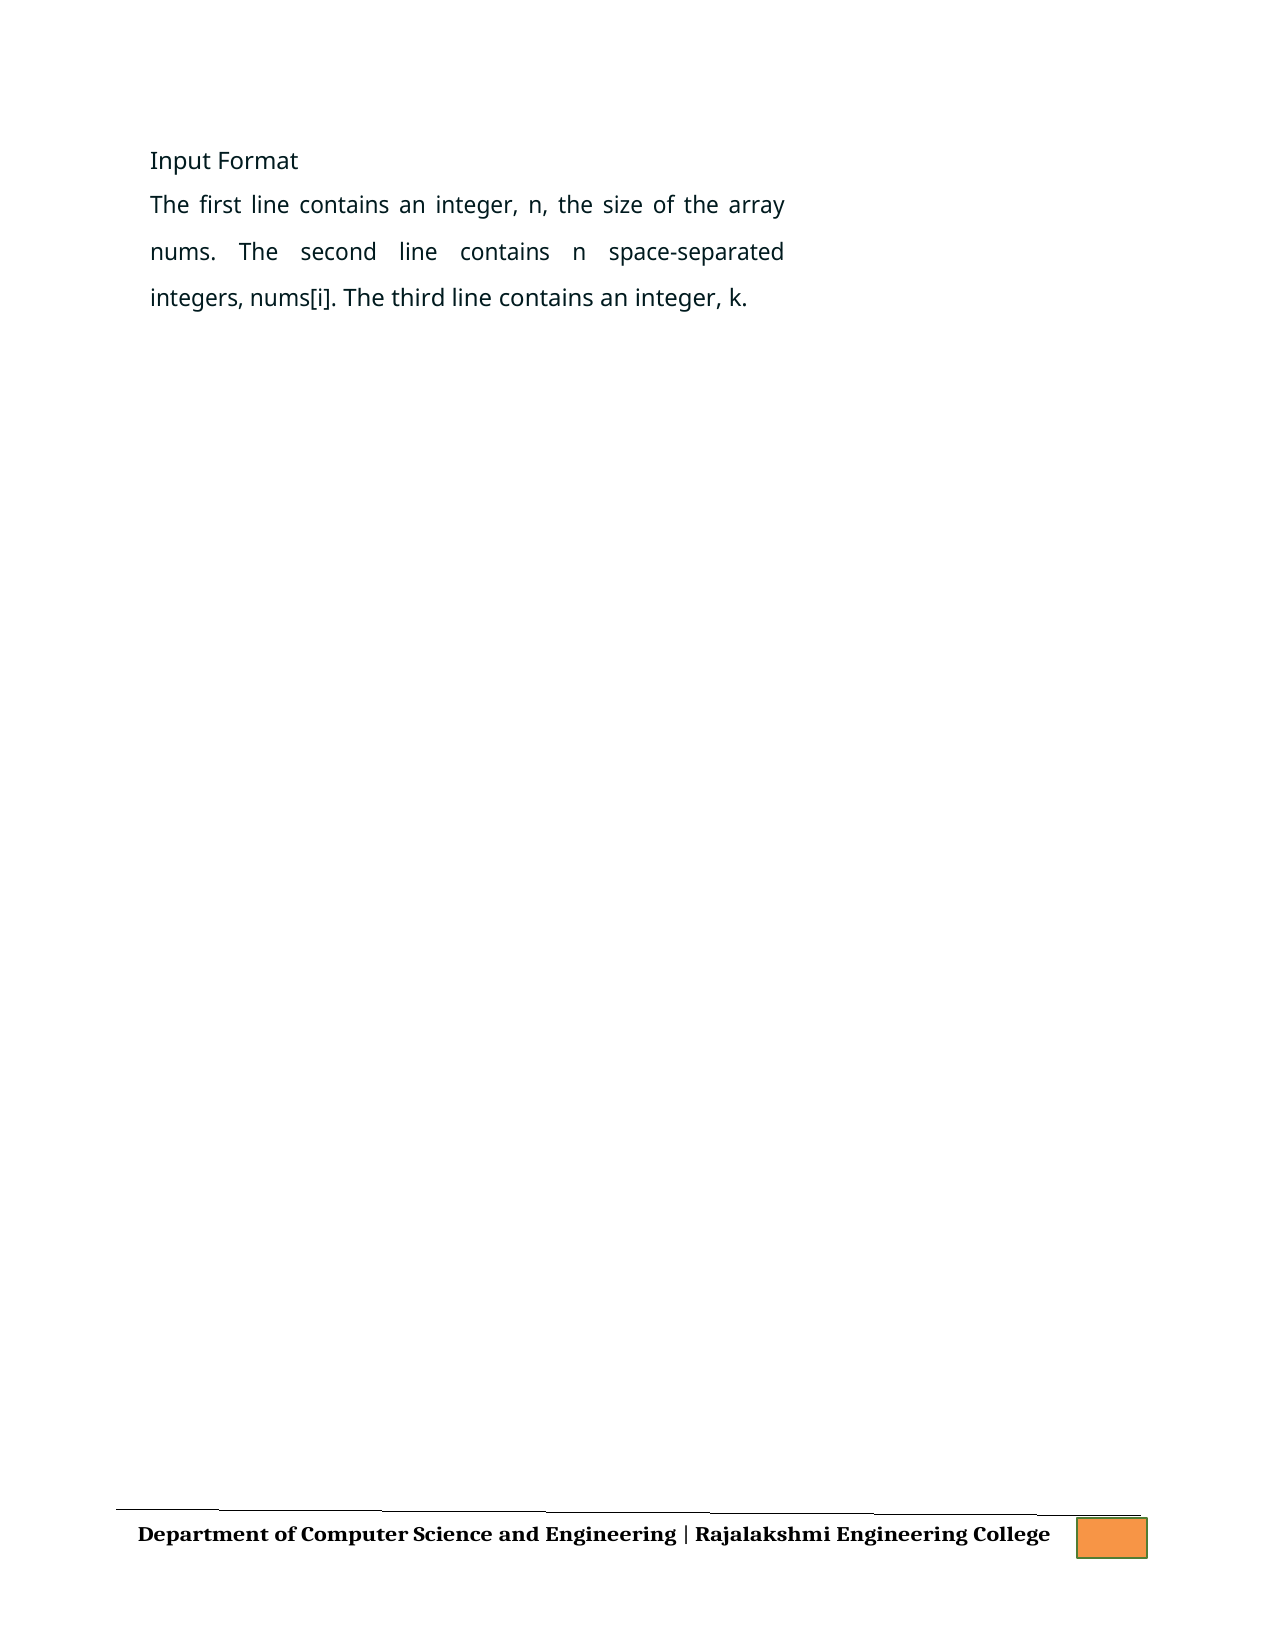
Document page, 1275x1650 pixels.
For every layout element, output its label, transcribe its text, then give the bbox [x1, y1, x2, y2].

text Input Format [150, 144, 1219, 176]
text The first line contains an integer, n, the size of the array nums. The second line contains n space-separated integers, nums[i]. The third line contains an integer, k. [150, 188, 786, 313]
